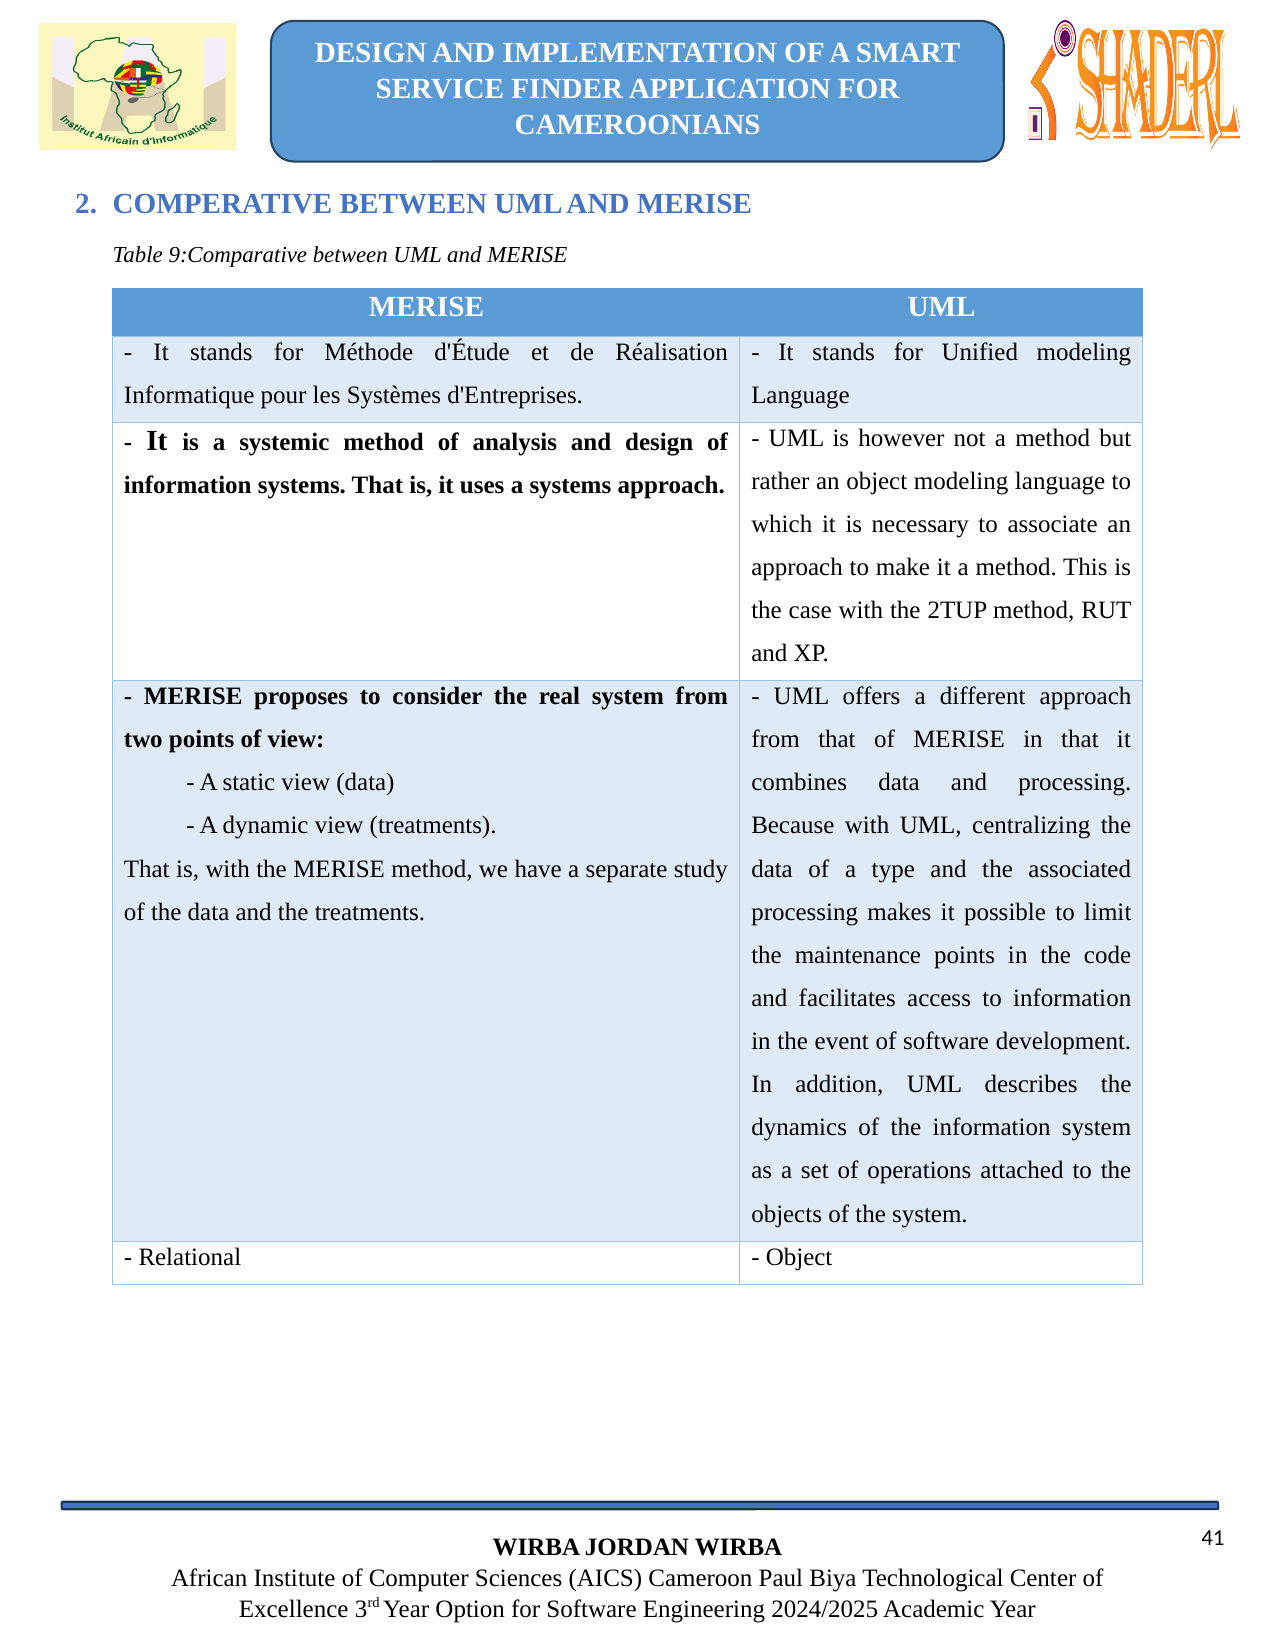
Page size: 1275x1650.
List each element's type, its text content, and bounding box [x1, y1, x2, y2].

table_cell - UML is however not a method but rather an object modeling language to which it is necessary to associate an approach to make it a method. This is the case with the 2TUP method, RUT and XP. [740, 423, 1142, 680]
table_cell - MERISE proposes to consider the real system from two points of view: - A static view (data) - A dynamic view (treatments). That is, with the MERISE method, we have a separate study of the data and the treatments. [113, 681, 739, 1241]
table_cell - Relational [113, 1242, 739, 1283]
subtitle COMPERATIVE BETWEEN UML AND MERISE [75, 186, 1162, 220]
text Table 9:Comparative between UML and MERISE [112, 241, 1162, 267]
table_cell - Object [740, 1242, 1142, 1283]
picture [1028, 20, 1241, 150]
table_header MERISE [113, 289, 739, 336]
table_cell - It is a systemic method of analysis and design of information systems. That is, it uses a systems approach. [113, 423, 739, 680]
picture [38, 23, 237, 150]
table_cell - UML offers a different approach from that of MERISE in that it combines data and processing. Because with UML, centralizing the data of a type and the associated processing makes it possible to limit the maintenance points in the code and facilitates access to information in the event of software development. In addition, UML describes the dynamics of the information system as a set of operations attached to the objects of the system. [740, 681, 1142, 1241]
table_cell - It stands for Unified modeling Language [740, 337, 1142, 422]
table_cell - It stands for Méthode d'Étude et de Réalisation Informatique pour les Systèmes d'Entreprises. [113, 337, 739, 422]
table_header UML [740, 289, 1142, 336]
